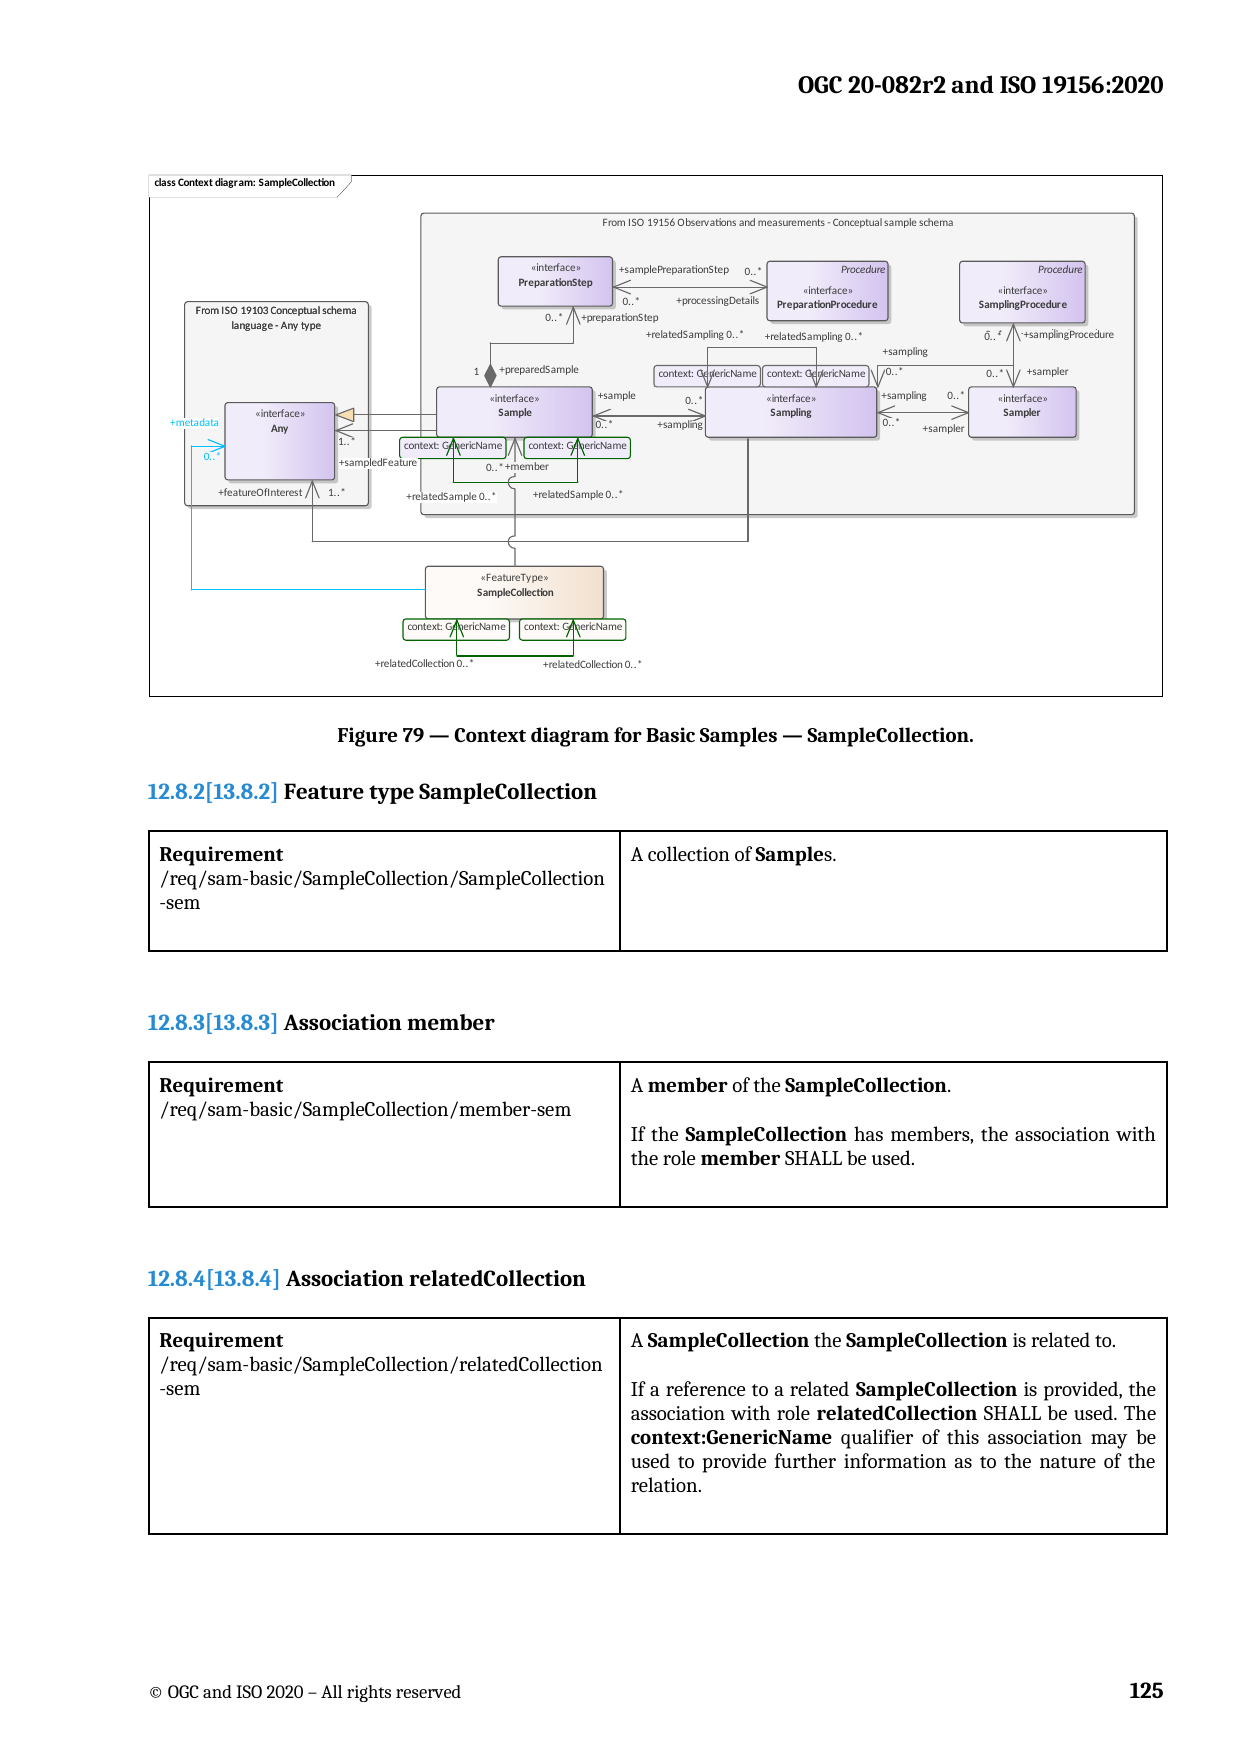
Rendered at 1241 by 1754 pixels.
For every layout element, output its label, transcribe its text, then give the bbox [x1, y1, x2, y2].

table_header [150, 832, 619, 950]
subtitle Feature type SampleCollection [148, 779, 1163, 805]
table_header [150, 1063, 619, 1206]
subtitle Association member [148, 1009, 1163, 1036]
picture [199, 418, 209, 426]
subtitle Association relatedCollection [148, 1265, 1163, 1292]
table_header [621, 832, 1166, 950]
text Figure 79 — Context diagram for Basic Samples — SampleCollection. [148, 722, 1163, 747]
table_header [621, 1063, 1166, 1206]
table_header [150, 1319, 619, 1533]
picture [211, 419, 218, 426]
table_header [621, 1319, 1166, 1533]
